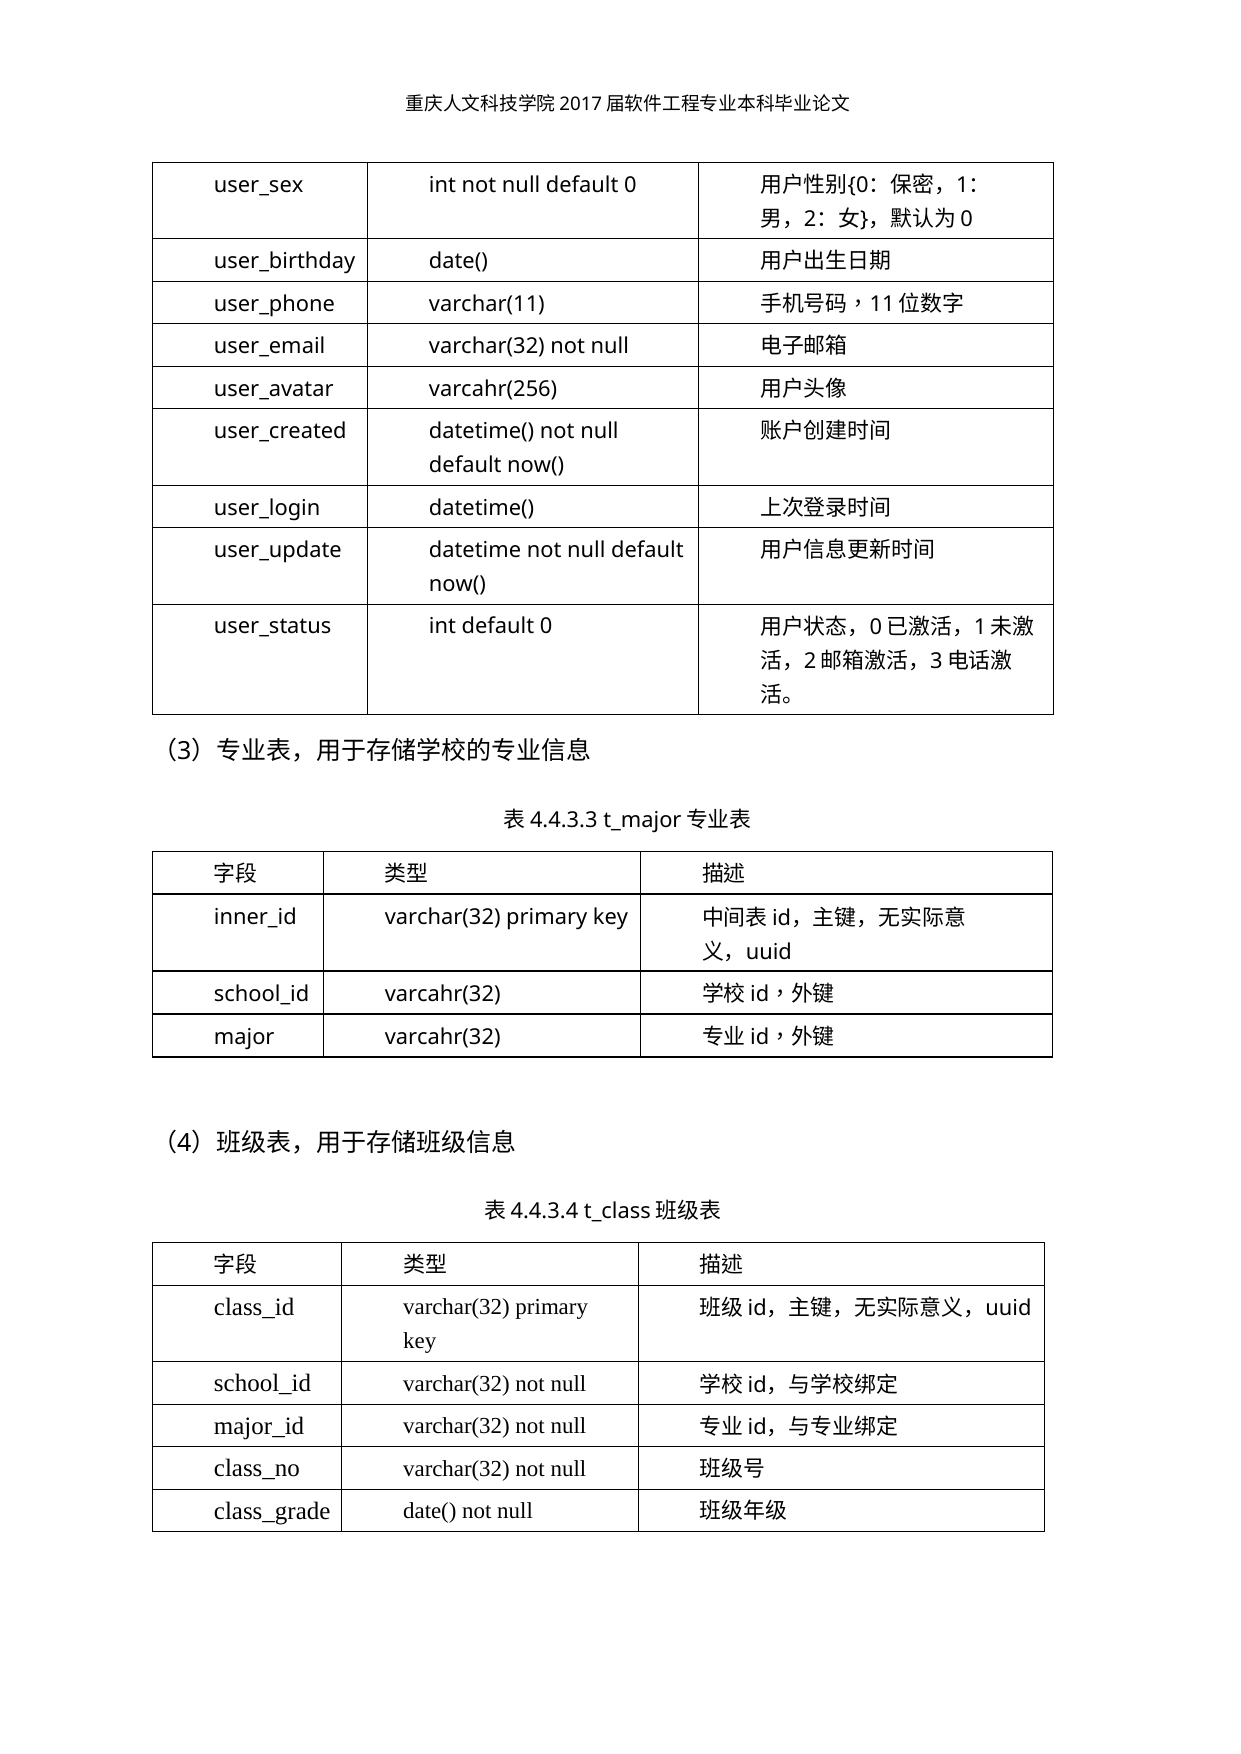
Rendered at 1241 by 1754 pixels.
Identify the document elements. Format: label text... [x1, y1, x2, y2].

table_cell date() [368, 239, 698, 281]
table_cell user_update [153, 528, 367, 603]
table_cell user_phone [153, 282, 367, 323]
table_cell 电子邮箱 [699, 324, 1053, 366]
table_cell varchar(11) [368, 282, 698, 323]
table_cell 手机号码，11位数字 [699, 282, 1053, 323]
table_cell major_id [153, 1405, 341, 1446]
table_cell varchar(32) not null [342, 1447, 638, 1488]
table_cell 上次登录时间 [699, 486, 1053, 527]
table_cell user_email [153, 324, 367, 366]
table_cell 用户信息更新时间 [699, 528, 1053, 603]
text （3）专业表，用于存储学校的专业信息 [152, 715, 1053, 783]
table_header 字段 [153, 852, 323, 893]
table_cell 用户出生日期 [699, 239, 1053, 281]
table_cell school_id [153, 972, 323, 1013]
table_cell school_id [153, 1362, 341, 1403]
table_header 描述 [641, 852, 1052, 893]
table_cell user_birthday [153, 239, 367, 281]
table_cell user_status [153, 605, 367, 714]
table_cell int not null default 0 [368, 163, 698, 238]
table_cell user_sex [153, 163, 367, 238]
table_cell user_avatar [153, 367, 367, 408]
table_cell user_created [153, 409, 367, 484]
table_cell varchar(32) primary key [342, 1286, 638, 1361]
table_cell class_id [153, 1286, 341, 1361]
table_cell major [153, 1015, 323, 1056]
table_cell varchar(32) not null [342, 1362, 638, 1403]
table_cell 用户性别{0：保密，1：男，2：女}，默认为0 [699, 163, 1053, 238]
table_cell 班级id，主键，无实际意义，uuid [639, 1286, 1044, 1361]
table_header 类型 [324, 852, 640, 893]
table_cell 用户状态，0已激活，1未激活，2邮箱激活，3电话激活。 [699, 605, 1053, 714]
table_header 类型 [342, 1243, 638, 1284]
table_cell varchar(32) not null [342, 1405, 638, 1446]
table_cell varcahr(32) [324, 1015, 640, 1056]
table_cell varchar(32) not null [368, 324, 698, 366]
table_cell int default 0 [368, 605, 698, 714]
table_cell datetime() [368, 486, 698, 527]
table_header 描述 [639, 1243, 1044, 1284]
table_cell 班级号 [639, 1447, 1044, 1488]
table_cell datetime() not null default now() [368, 409, 698, 484]
table_cell 用户头像 [699, 367, 1053, 408]
table_cell 中间表id，主键，无实际意义，uuid [641, 895, 1052, 970]
text 表4.4.3.4 t_class班级表 [152, 1192, 1053, 1226]
table_cell 学校id，外键 [641, 972, 1052, 1013]
table_cell varcahr(256) [368, 367, 698, 408]
table_cell datetime not null default now() [368, 528, 698, 603]
table_cell 专业id，外键 [641, 1015, 1052, 1056]
text （4）班级表，用于存储班级信息 [152, 1106, 1053, 1174]
table_cell varchar(32) primary key [324, 895, 640, 970]
table_cell user_login [153, 486, 367, 527]
text 表4.4.3.3 t_major专业表 [202, 801, 1053, 835]
table_cell class_grade [153, 1490, 341, 1531]
table_cell 班级年级 [639, 1490, 1044, 1531]
table_cell date() not null [342, 1490, 638, 1531]
table_cell inner_id [153, 895, 323, 970]
table_cell class_no [153, 1447, 341, 1488]
table_cell 账户创建时间 [699, 409, 1053, 484]
table_cell varcahr(32) [324, 972, 640, 1013]
table_header 字段 [153, 1243, 341, 1284]
table_cell 学校id，与学校绑定 [639, 1362, 1044, 1403]
table_cell 专业id，与专业绑定 [639, 1405, 1044, 1446]
